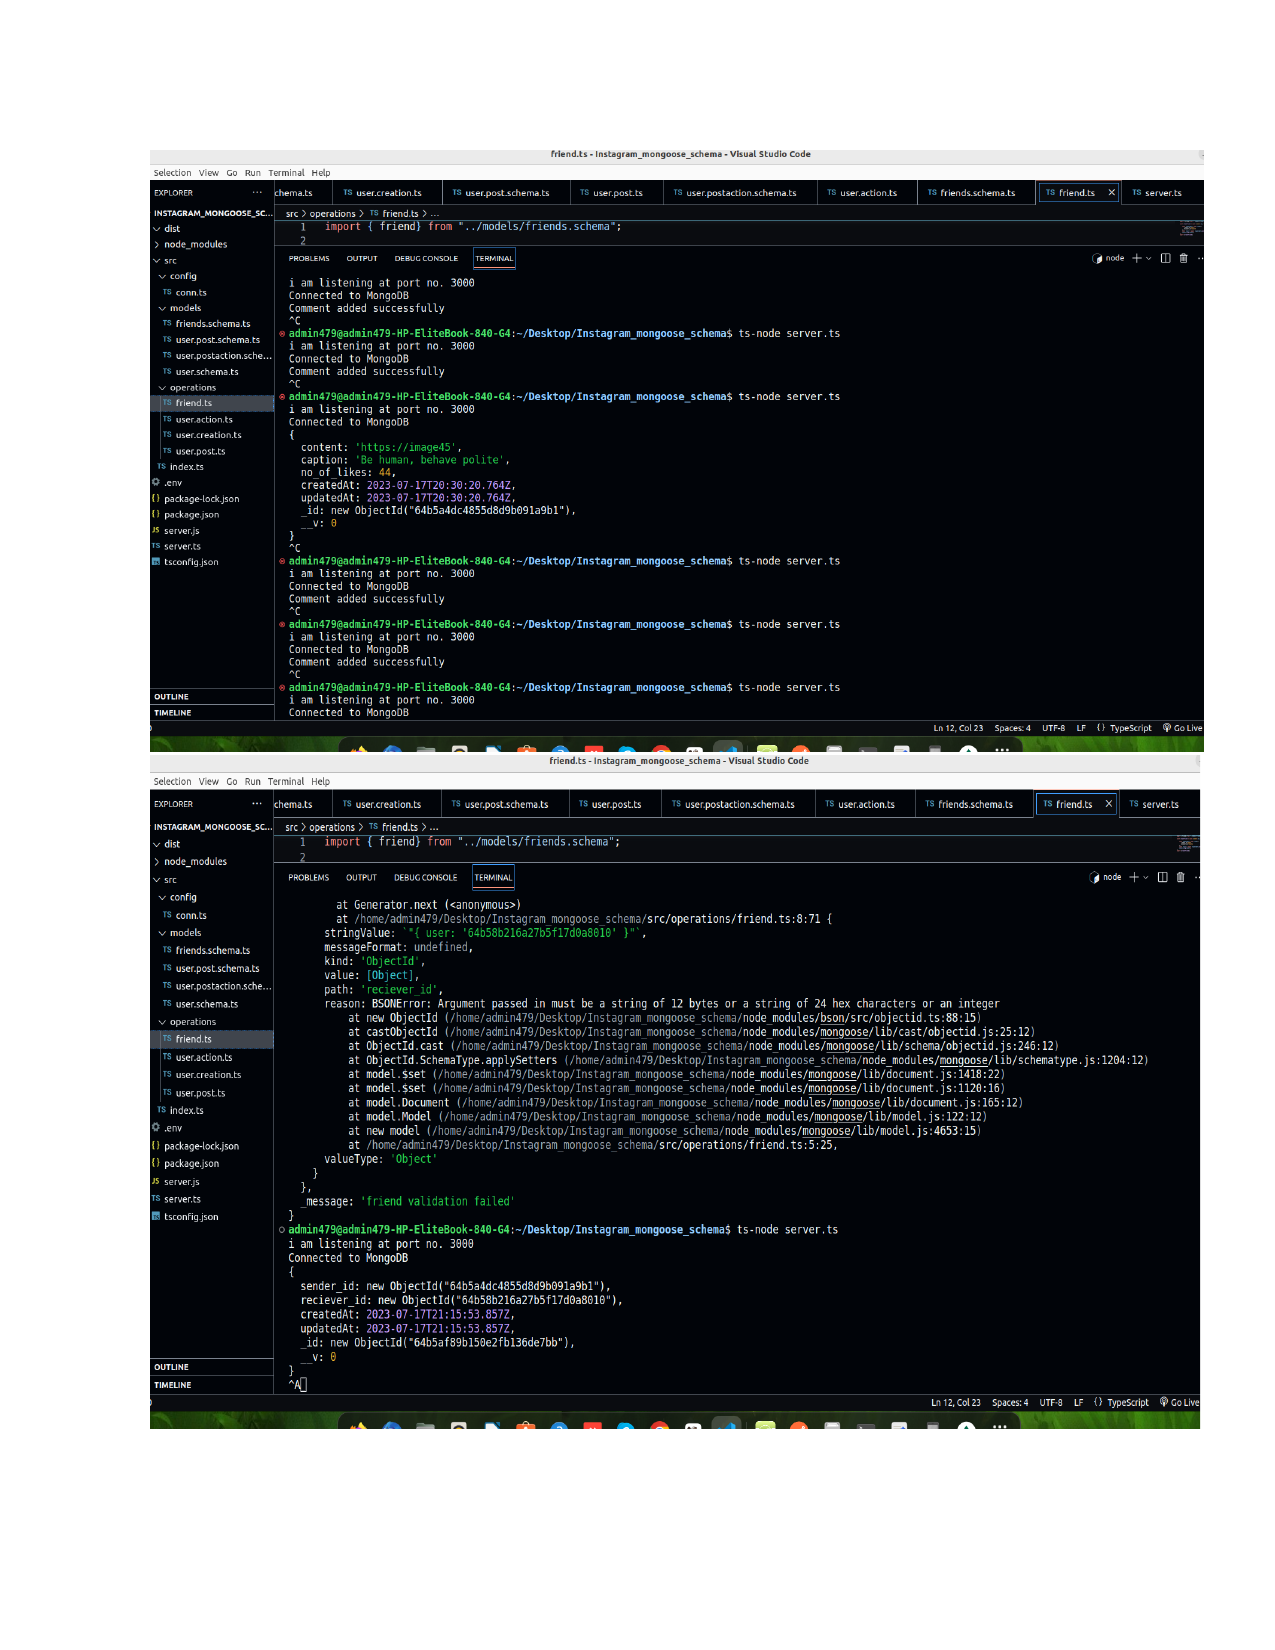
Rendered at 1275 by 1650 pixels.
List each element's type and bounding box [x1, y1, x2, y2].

picture [150, 150, 1204, 752]
picture [150, 755, 1200, 1429]
